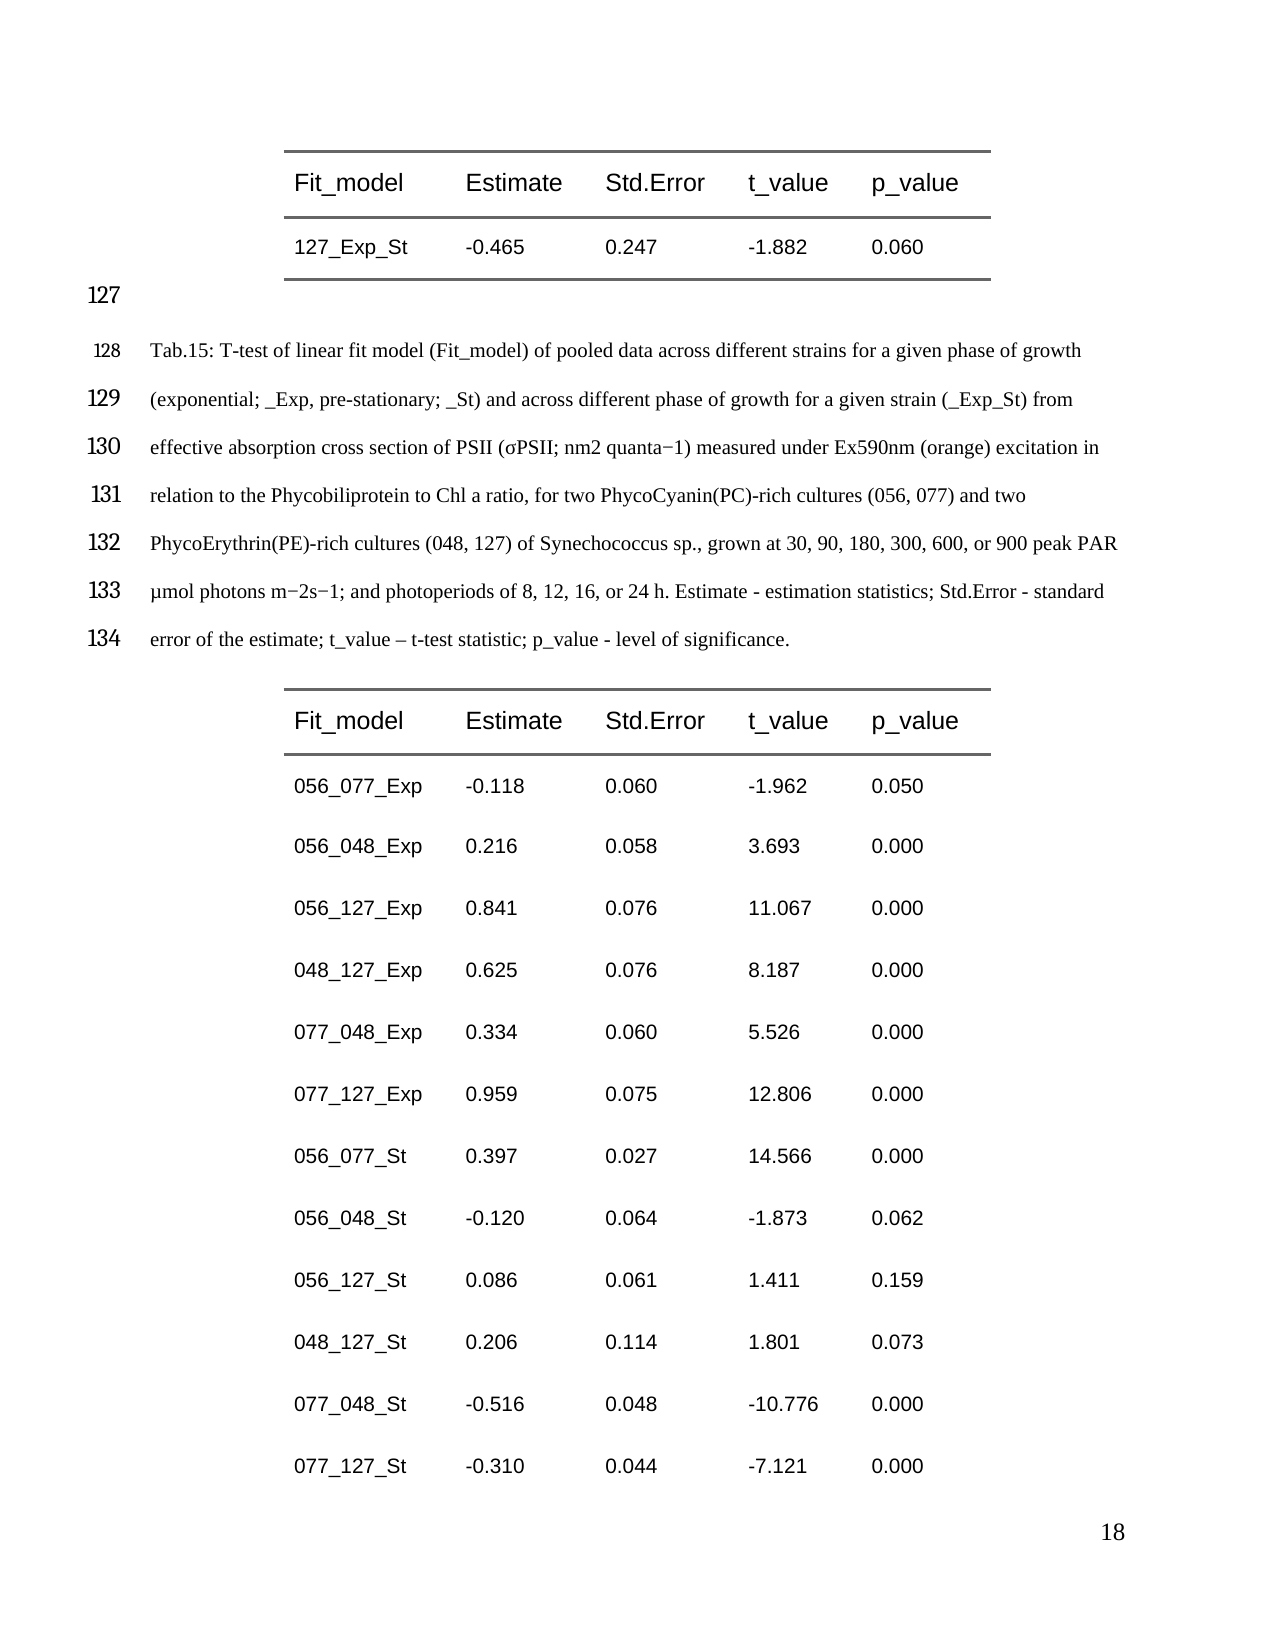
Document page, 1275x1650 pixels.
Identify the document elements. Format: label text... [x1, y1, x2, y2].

table_header Estimate [455, 153, 595, 216]
table_cell 0.048 [595, 1373, 738, 1435]
table_cell 056_048_Exp [284, 815, 455, 877]
table_cell 077_127_Exp [284, 1063, 455, 1124]
table_cell 056_127_St [284, 1249, 455, 1311]
table_cell 0.073 [861, 1311, 991, 1373]
table_cell 8.187 [738, 939, 861, 1001]
table_cell 5.526 [738, 1001, 861, 1063]
table_cell 0.247 [595, 219, 738, 278]
table_cell 0.000 [861, 1125, 991, 1187]
table_cell 0.064 [595, 1187, 738, 1249]
table_header Fit_model [284, 691, 455, 753]
table_cell 0.058 [595, 815, 738, 877]
table_cell 0.000 [861, 1373, 991, 1435]
table_cell 048_127_Exp [284, 939, 455, 1001]
table_cell 0.159 [861, 1249, 991, 1311]
table_header p_value [861, 691, 991, 753]
table_cell 0.050 [861, 756, 991, 815]
table_header Fit_model [284, 153, 455, 216]
table_cell 0.061 [595, 1249, 738, 1311]
text Tab.15: T-test of linear fit model (Fit_model) of pooled data across different strains for a given phase of growth (exponential; _Exp, pre-stationary; _St) and across different phase of growth for a given strain (_Exp_St) from effective absorption cross section of PSII (σPSII; nm2 quanta−1) measured under Ex590nm (orange) excitation in relation to the Phycobiliprotein to Chl a ratio, for two PhycoCyanin(PC)-rich cultures (056, 077) and two PhycoErythrin(PE)-rich cultures (048, 127) of Synechococcus sp., grown at 30, 90, 180, 300, 600, or 900 peak PAR µmol photons m−2s−1; and photoperiods of 8, 12, 16, or 24 h. Estimate - estimation statistics; Std.Error - standard error of the estimate; t_value – t-test statistic; p_value - level of significance. [150, 338, 1125, 651]
table_cell -10.776 [738, 1373, 861, 1435]
table_header Std.Error [595, 691, 738, 753]
table_cell -0.465 [455, 219, 595, 278]
table_cell 0.060 [861, 219, 991, 278]
table_cell 0.000 [861, 939, 991, 1001]
table_cell 0.397 [455, 1125, 595, 1187]
table_cell 0.060 [595, 756, 738, 815]
table_cell 127_Exp_St [284, 219, 455, 278]
table_cell 0.216 [455, 815, 595, 877]
table_cell 048_127_St [284, 1311, 455, 1373]
table_cell 0.000 [861, 877, 991, 939]
table_cell 0.076 [595, 939, 738, 1001]
table_cell 0.000 [861, 1063, 991, 1124]
table_cell 0.076 [595, 877, 738, 939]
table_cell 0.625 [455, 939, 595, 1001]
table_cell -1.873 [738, 1187, 861, 1249]
table_cell 077_127_St [284, 1435, 455, 1497]
table_cell -1.882 [738, 219, 861, 278]
table_cell 14.566 [738, 1125, 861, 1187]
table_cell 0.114 [595, 1311, 738, 1373]
table_cell 056_048_St [284, 1187, 455, 1249]
table_cell 3.693 [738, 815, 861, 877]
table_cell 0.060 [595, 1001, 738, 1063]
table_cell -0.120 [455, 1187, 595, 1249]
table_header p_value [861, 153, 991, 216]
table_cell 077_048_Exp [284, 1001, 455, 1063]
table_cell 0.334 [455, 1001, 595, 1063]
table_cell 0.075 [595, 1063, 738, 1124]
table_cell -1.962 [738, 756, 861, 815]
table_cell 12.806 [738, 1063, 861, 1124]
table_header Std.Error [595, 153, 738, 216]
table_cell 11.067 [738, 877, 861, 939]
table_cell 0.027 [595, 1125, 738, 1187]
table_cell 0.062 [861, 1187, 991, 1249]
table_header Estimate [455, 691, 595, 753]
table_cell -0.516 [455, 1373, 595, 1435]
table_cell 0.841 [455, 877, 595, 939]
table_cell 0.000 [861, 1001, 991, 1063]
table_cell 0.086 [455, 1249, 595, 1311]
table_cell 056_077_Exp [284, 756, 455, 815]
table_cell 077_048_St [284, 1373, 455, 1435]
table_cell 1.801 [738, 1311, 861, 1373]
table_cell 0.000 [861, 1435, 991, 1497]
table_cell 0.044 [595, 1435, 738, 1497]
table_cell 0.959 [455, 1063, 595, 1124]
table_cell 1.411 [738, 1249, 861, 1311]
table_cell 056_127_Exp [284, 877, 455, 939]
table_cell 0.000 [861, 815, 991, 877]
table_cell 056_077_St [284, 1125, 455, 1187]
table_cell -0.310 [455, 1435, 595, 1497]
table_cell 0.206 [455, 1311, 595, 1373]
table_header t_value [738, 153, 861, 216]
table_header t_value [738, 691, 861, 753]
table_cell -0.118 [455, 756, 595, 815]
table_cell -7.121 [738, 1435, 861, 1497]
